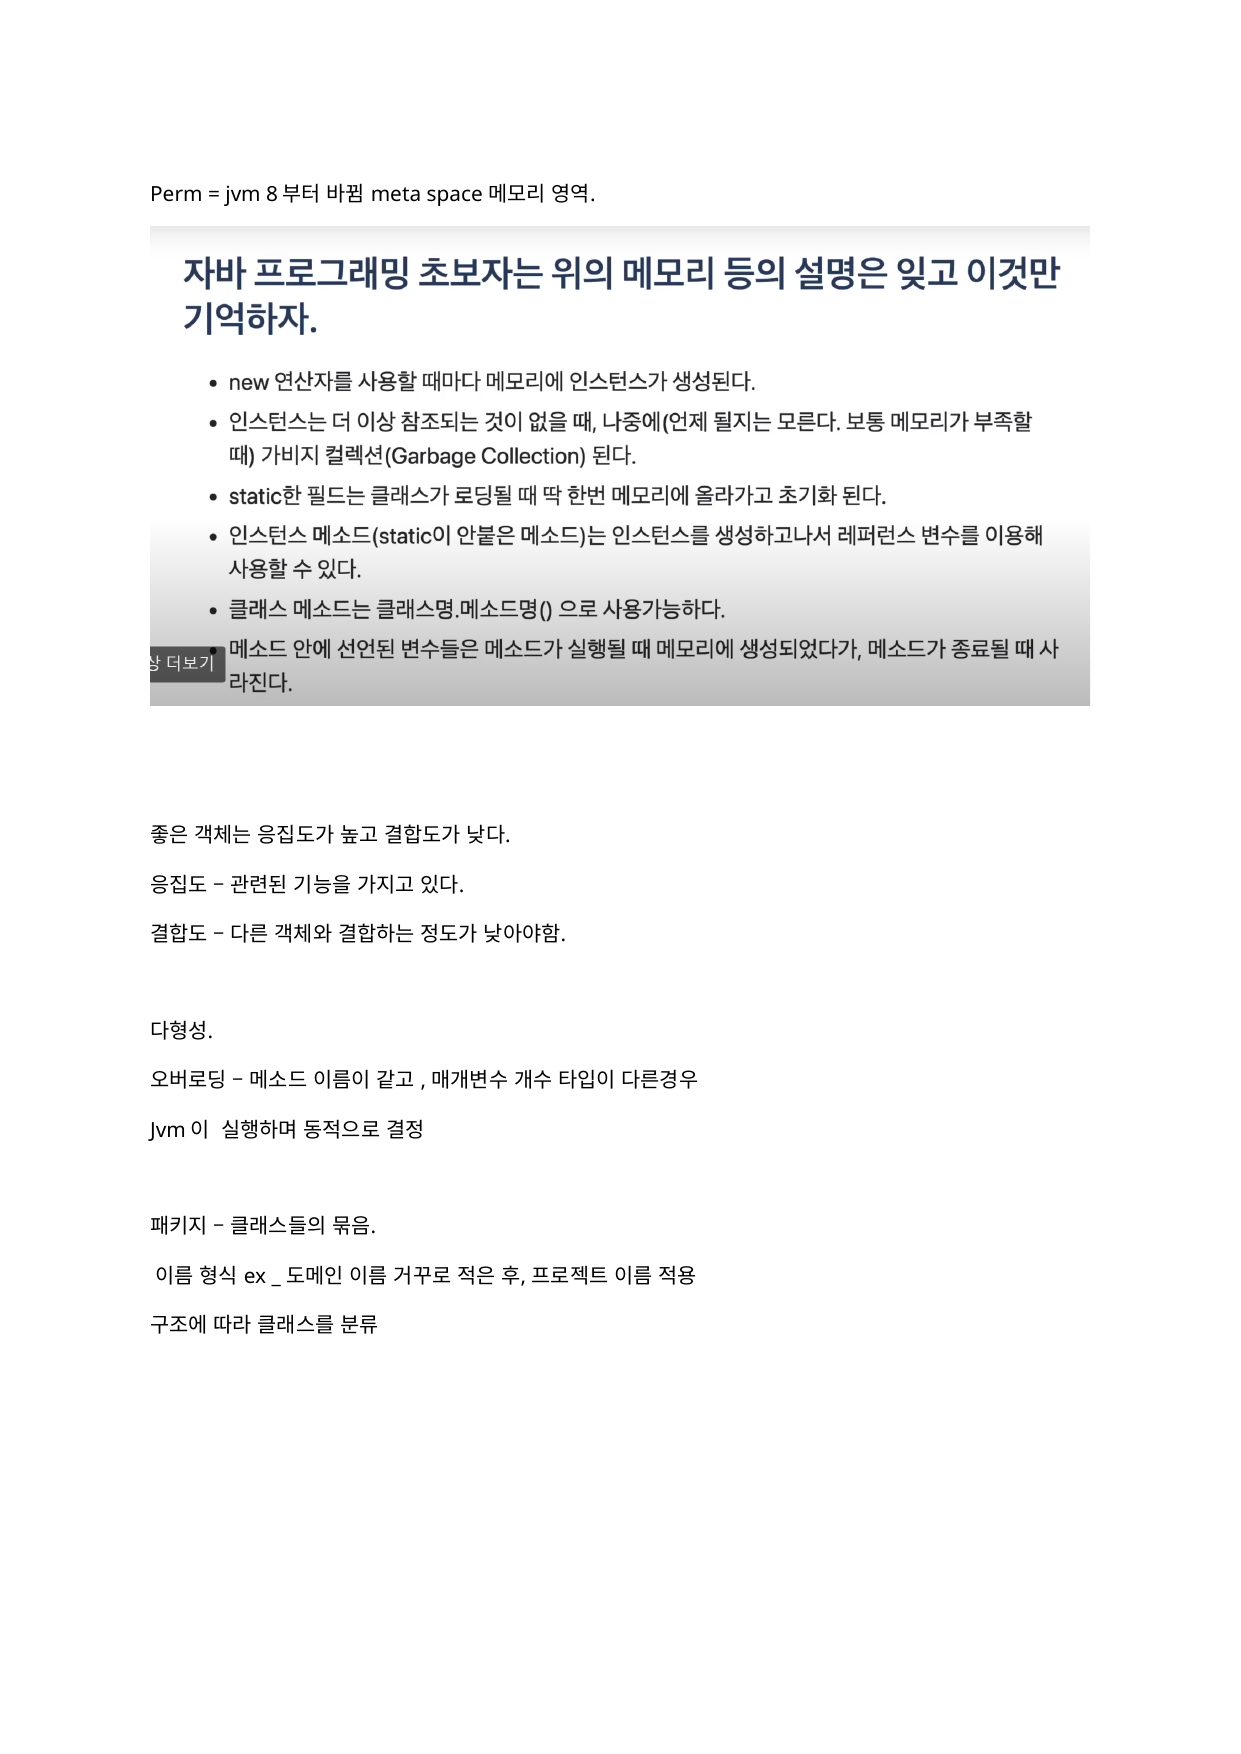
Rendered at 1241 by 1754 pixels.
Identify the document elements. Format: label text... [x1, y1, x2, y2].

text 구조에 따라 클래스를 분류 [150, 1308, 1090, 1338]
text 패키지 – 클래스들의 묶음. [150, 1209, 1090, 1240]
text Jvm이 실행하며 동적으로 결정 [150, 1113, 1090, 1143]
text 다형성. [150, 1014, 1090, 1044]
text 응집도 – 관련된 기능을 가지고 있다. [150, 868, 1090, 898]
text Perm = jvm 8부터 바뀜 meta space 메모리 영역. [150, 177, 1090, 207]
picture [150, 226, 1091, 706]
text 이름 형식 ex _ 도메인 이름 거꾸로 적은 후, 프로젝트 이름 적용 [150, 1259, 1090, 1289]
text 결합도 – 다른 객체와 결합하는 정도가 낮아야함. [150, 917, 1090, 948]
text 오버로딩 – 메소드 이름이 같고 , 매개변수 개수 타입이 다른경우 [150, 1063, 1090, 1094]
text 좋은 객체는 응집도가 높고 결합도가 낮다. [150, 819, 1090, 849]
